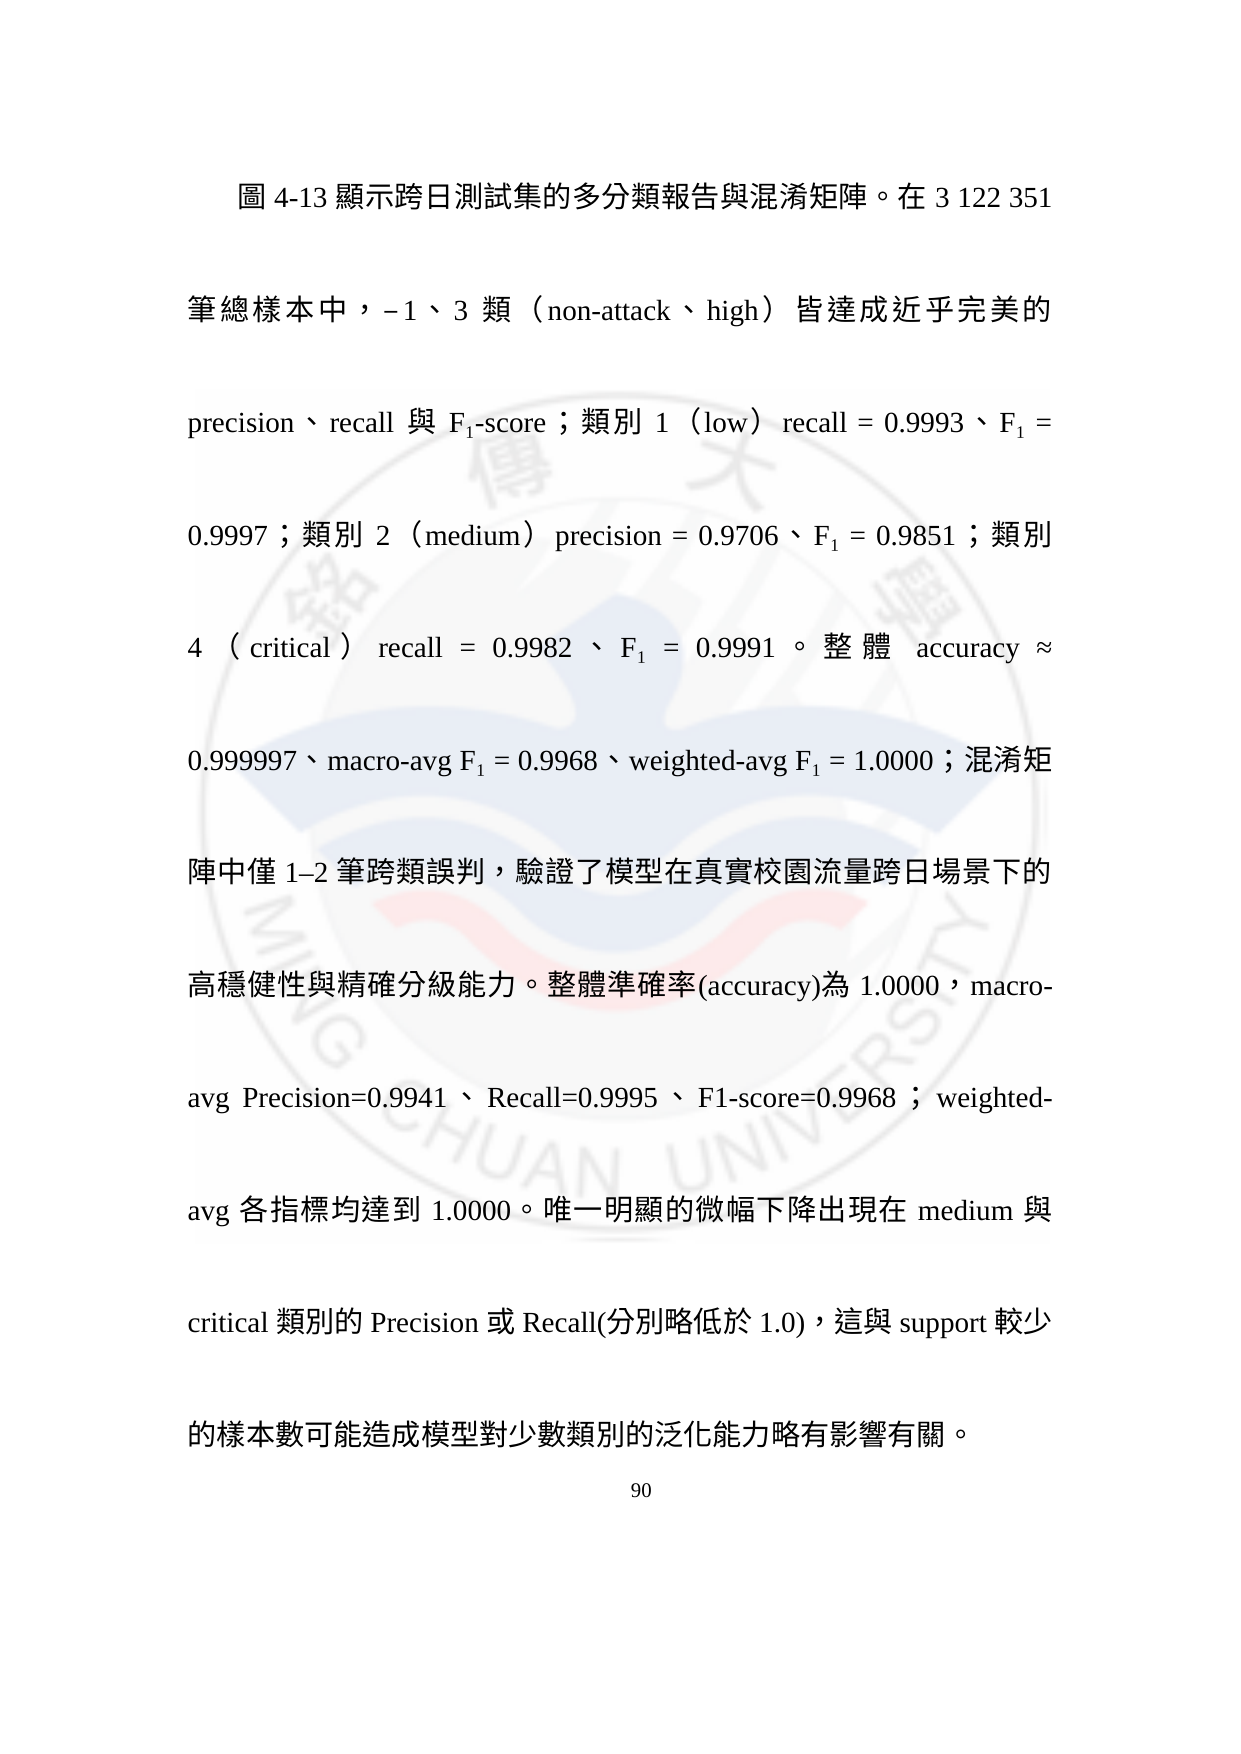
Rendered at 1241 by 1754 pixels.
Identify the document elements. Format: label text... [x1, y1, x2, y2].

text 圖 4-13 顯示跨日測試集的多分類報告與混淆矩陣。在 3 122 351 筆總樣本中，–1、3 類（non-attack、high）皆達成近乎完美的 precision、recall 與 F₁-score；類別 1（low）recall = 0.9993、F₁ = 0.9997；類別 2（medium）precision = 0.9706、F₁ = 0.9851；類別 4（critical）recall = 0.9982、F₁ = 0.9991。整體 accuracy ≈ 0.999997、macro-avg F₁ = 0.9968、weighted-avg F₁ = 1.0000；混淆矩陣中僅 1–2 筆跨類誤判，驗證了模型在真實校園流量跨日場景下的高穩健性與精確分級能力。整體準確率(accuracy)為 1.0000，macro-avg Precision=0.9941、Recall=0.9995、F1-score=0.9968；weighted-avg 各指標均達到 1.0000。唯一明顯的微幅下降出現在 medium 與 critical 類別的 Precision 或 Recall(分別略低於 1.0)，這與 support 較少的樣本數可能造成模型對少數類別的泛化能力略有影響有關。 [187, 158, 1053, 1470]
